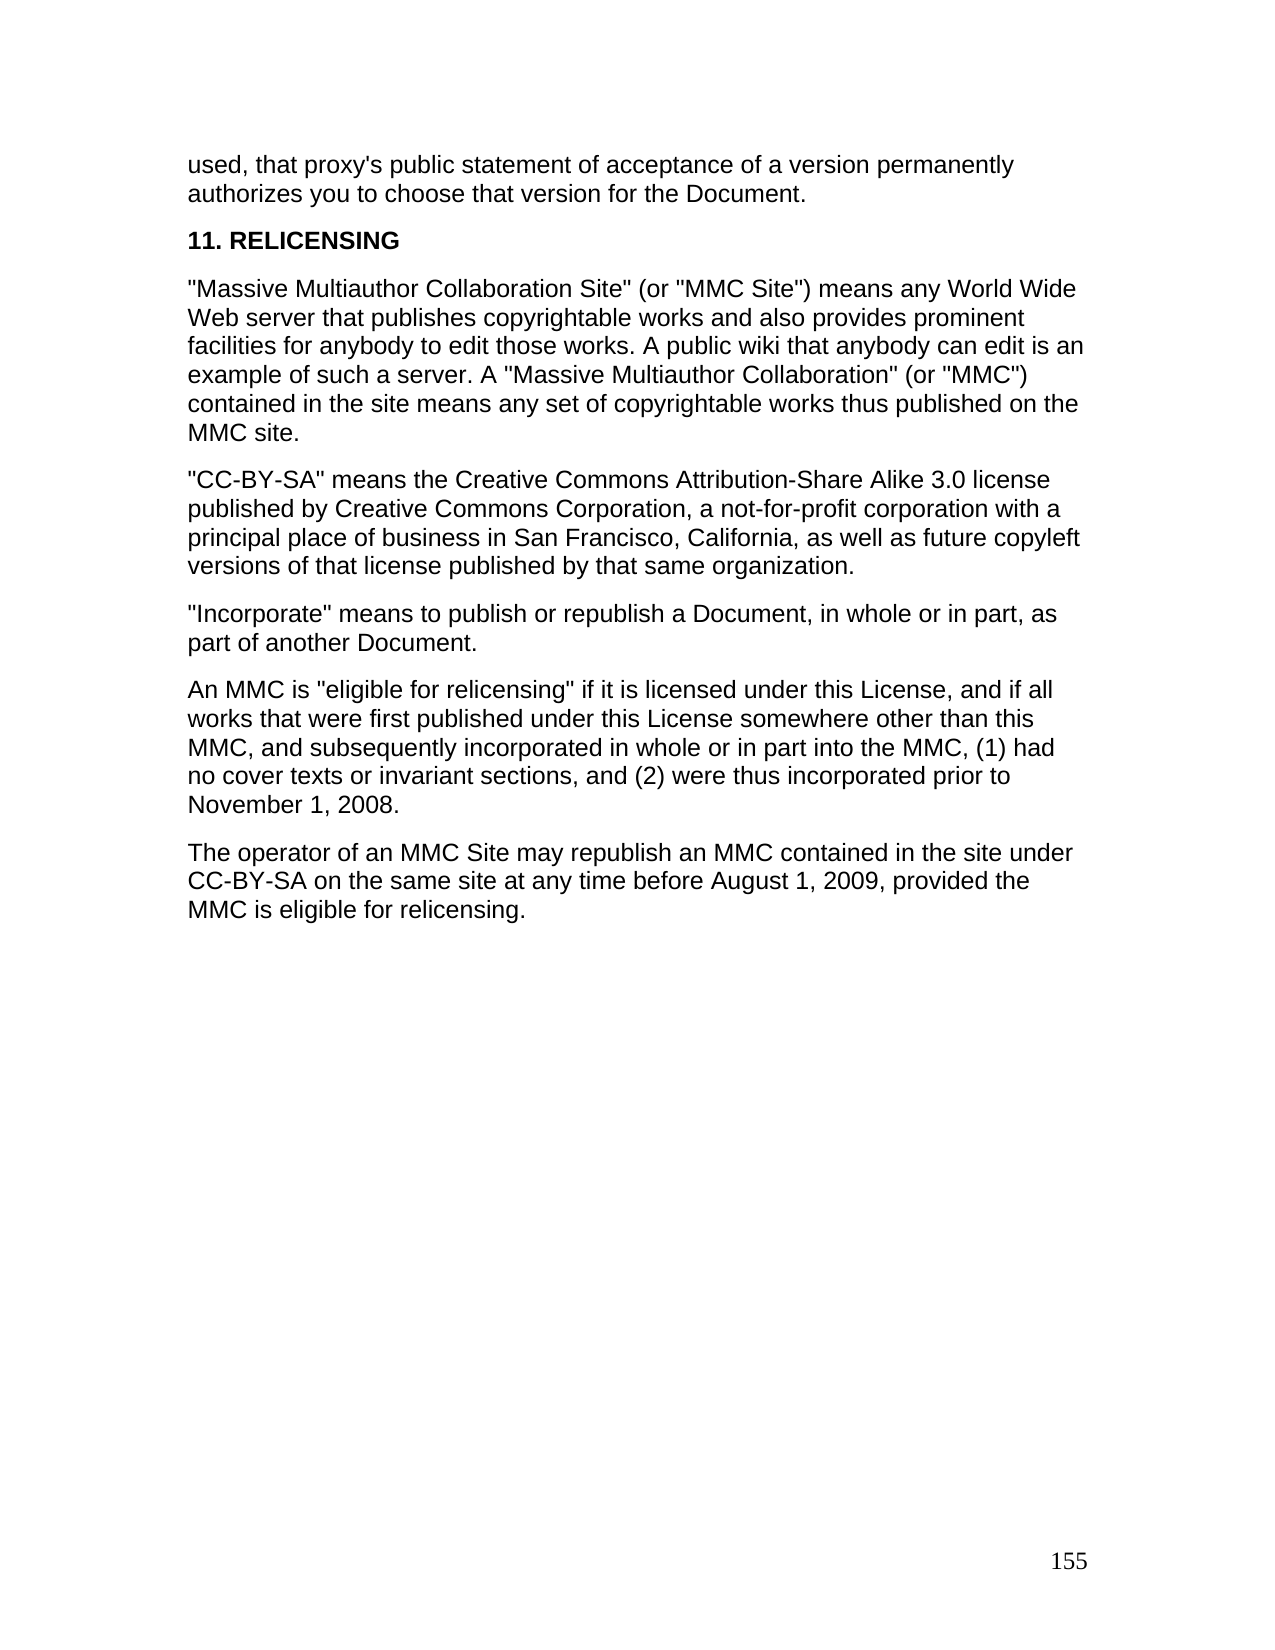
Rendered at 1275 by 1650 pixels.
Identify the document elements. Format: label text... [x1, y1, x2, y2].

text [187, 150, 1087, 207]
text "Incorporate" means to publish or republish a Document, in whole or in part, as part of another Document. [187, 599, 1087, 656]
text "CC-BY-SA" means the Creative Commons Attribution-Share Alike 3.0 license published by Creative Commons Corporation, a not-for-profit corporation with a principal place of business in San Francisco, California, as well as future copyleft versions of that license published by that same organization. [187, 465, 1087, 580]
text An MMC is "eligible for relicensing" if it is licensed under this License, and if all works that were first published under this License somewhere other than this MMC, and subsequently incorporated in whole or in part into the MMC, (1) had no cover texts or invariant sections, and (2) were thus incorporated prior to November 1, 2008. [187, 675, 1087, 819]
text The operator of an MMC Site may republish an MMC contained in the site under CC-BY-SA on the same site at any time before August 1, 2009, provided the MMC is eligible for relicensing. [187, 837, 1087, 924]
text 11. RELICENSING [187, 226, 1087, 255]
text "Massive Multiauthor Collaboration Site" (or "MMC Site") means any World Wide Web server that publishes copyrightable works and also provides prominent facilities for anybody to edit those works. A public wiki that anybody can edit is an example of such a server. A "Massive Multiauthor Collaboration" (or "MMC") contained in the site means any set of copyrightable works thus published on the MMC site. [187, 274, 1087, 446]
